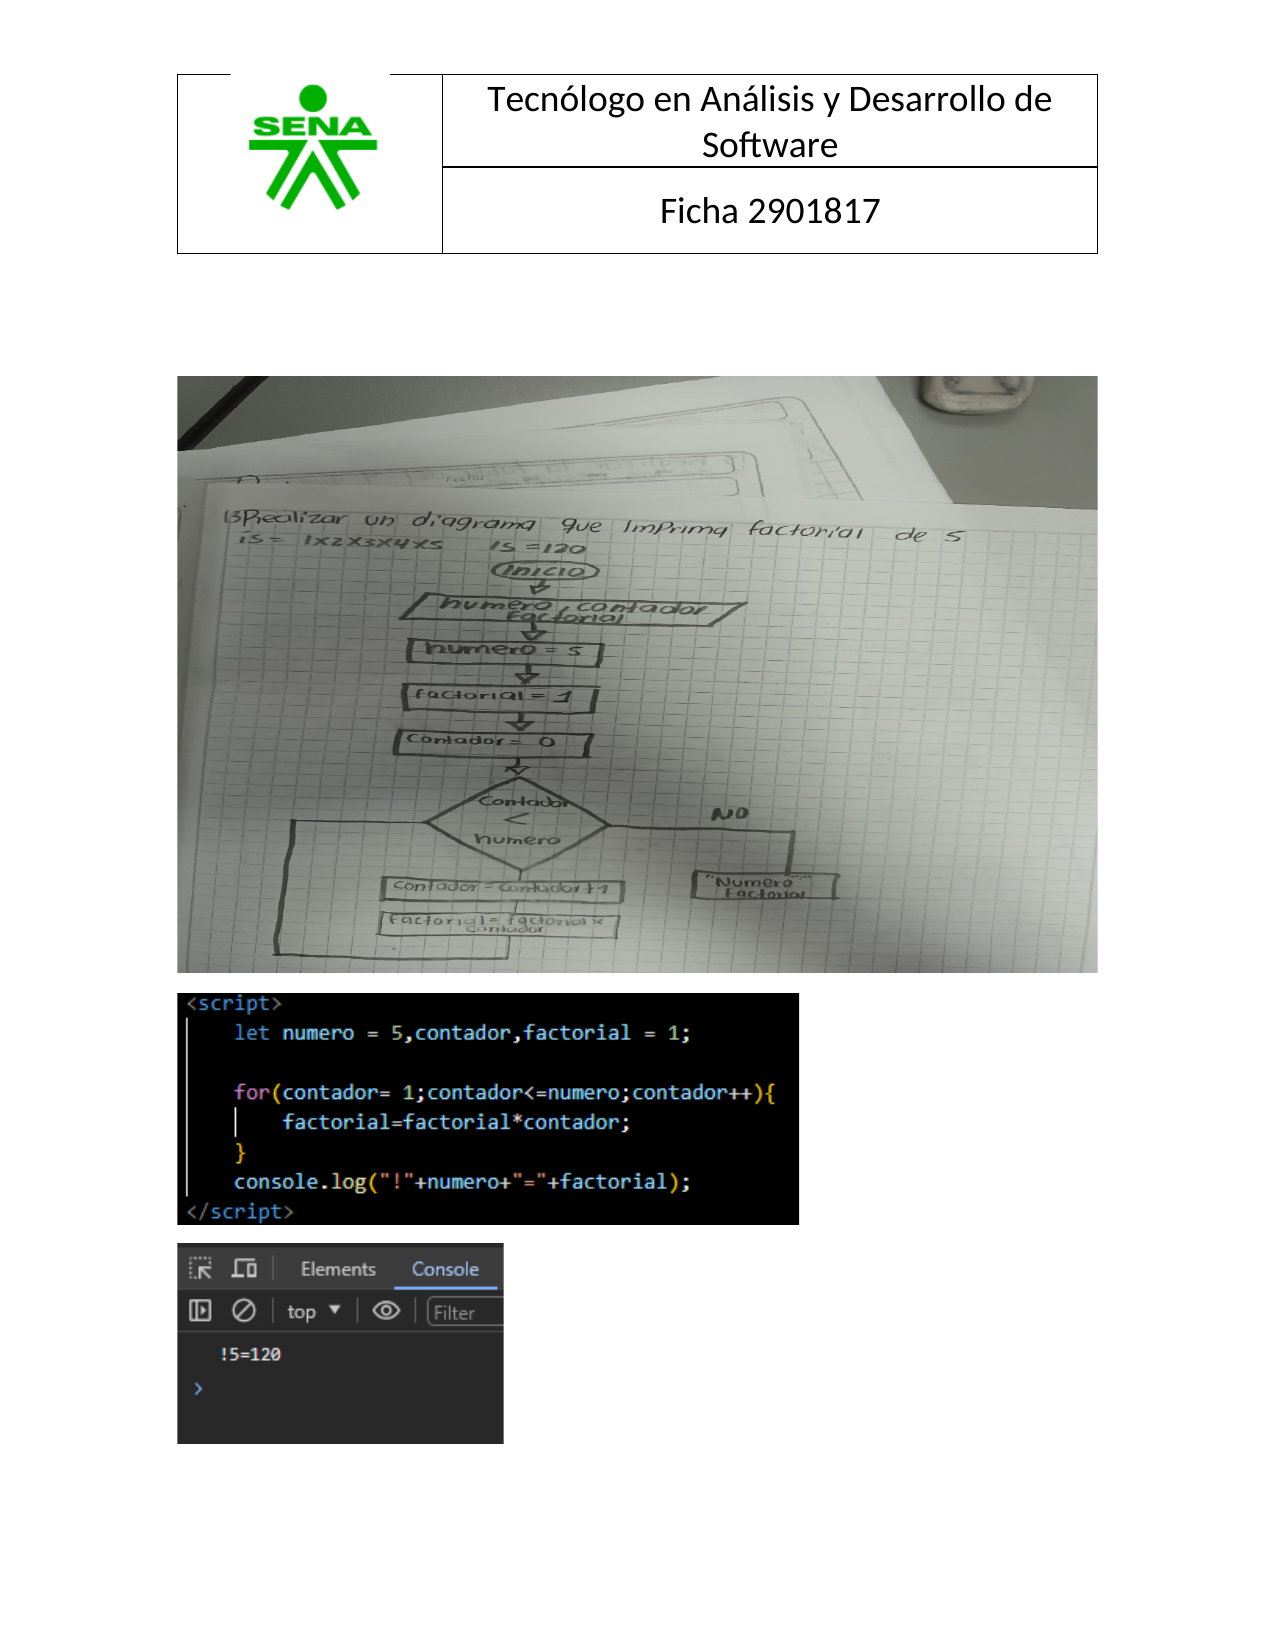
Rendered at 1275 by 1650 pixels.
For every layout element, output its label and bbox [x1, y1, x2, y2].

picture [177, 1243, 504, 1444]
picture [177, 993, 800, 1225]
picture [177, 376, 1098, 973]
picture [230, 74, 390, 226]
